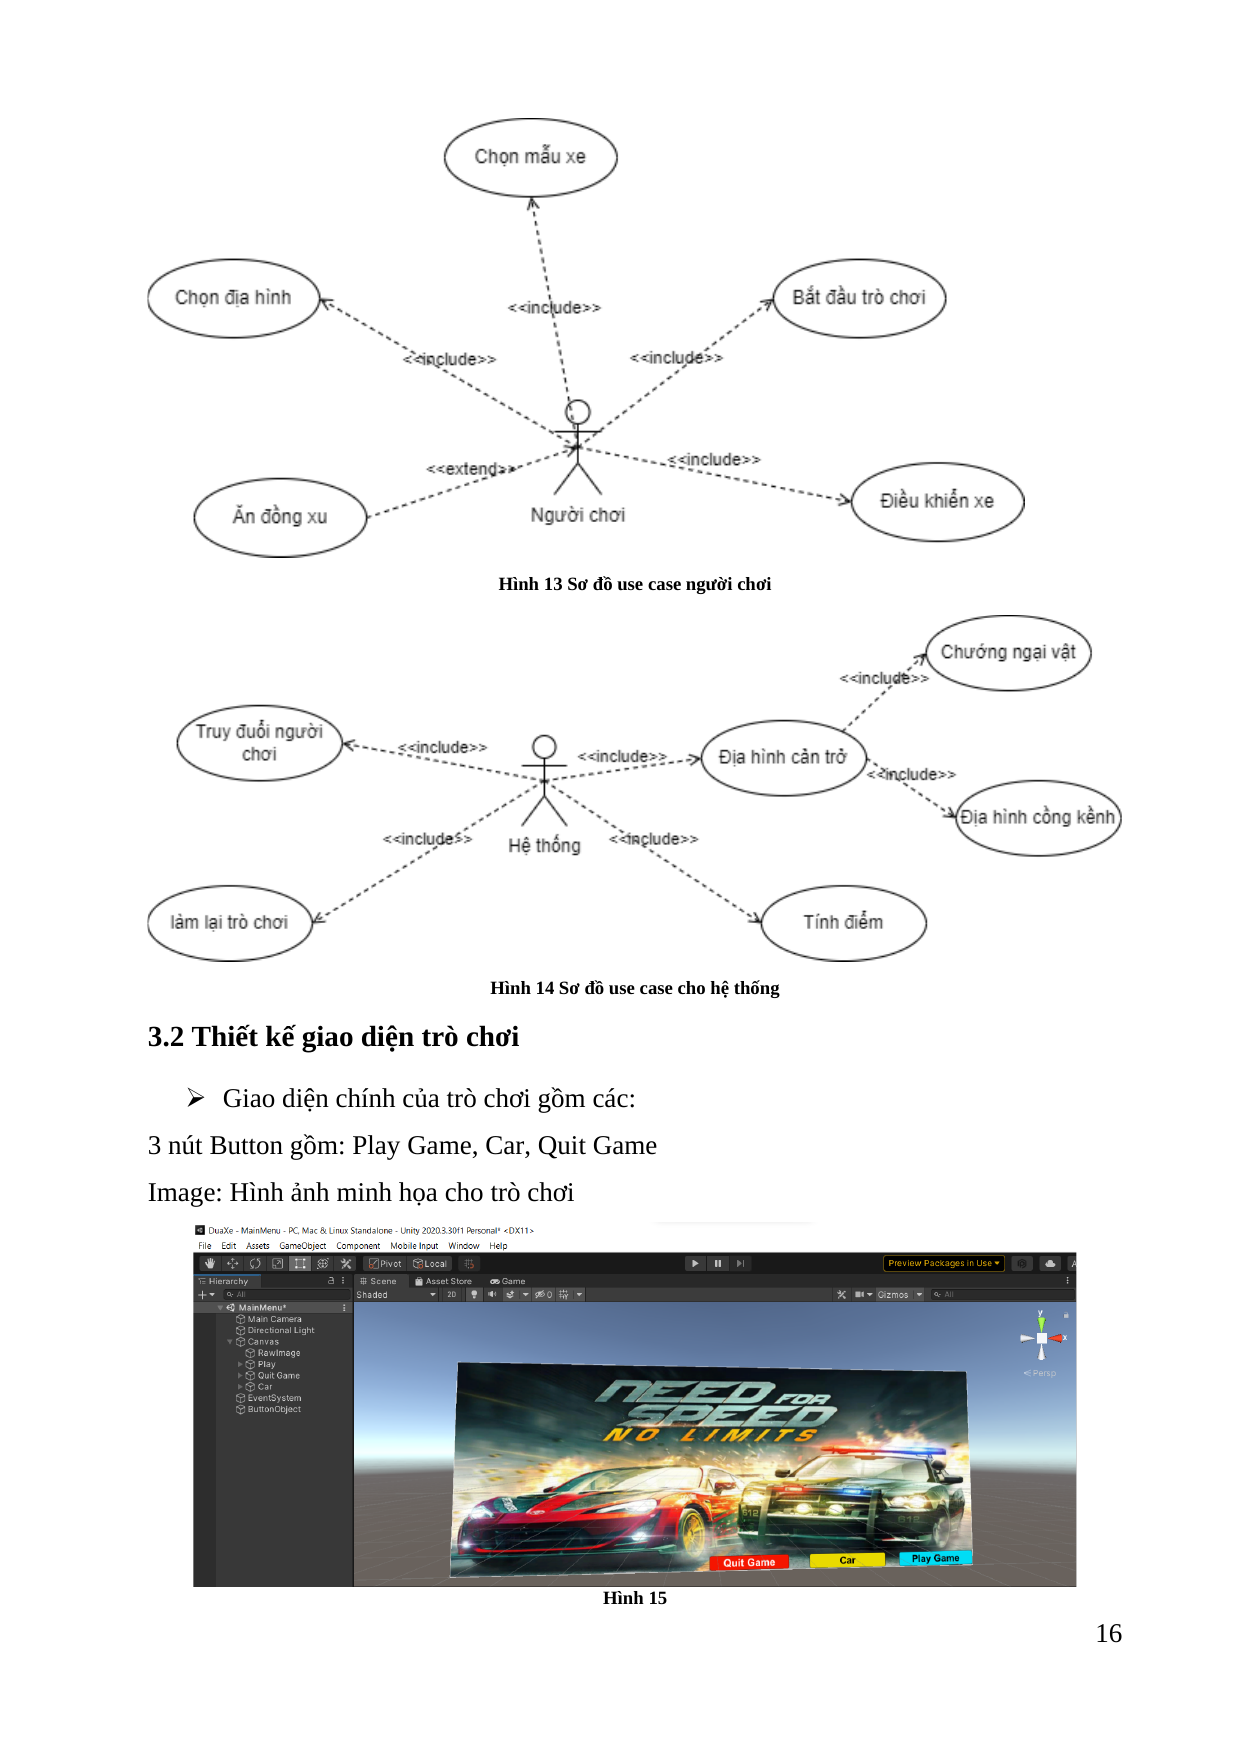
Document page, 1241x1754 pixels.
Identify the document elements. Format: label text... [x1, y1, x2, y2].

picture [193, 1222, 1077, 1587]
text Hình 14 Sơ đồ use case cho hệ thống [148, 977, 1122, 998]
subtitle Thiết kế giao diện trò chơi [148, 1019, 1122, 1053]
text Hình 13 Sơ đồ use case người chơi [148, 573, 1122, 595]
picture [147, 615, 1122, 962]
text 3 nút Button gồm: Play Game, Car, Quit Game [148, 1129, 1122, 1160]
picture [147, 118, 1025, 558]
list Giao diện chính của trò chơi gồm các: [185, 1082, 1122, 1113]
text Hình 15 [148, 1587, 1122, 1608]
text Image: Hình ảnh minh họa cho trò chơi [148, 1176, 1122, 1207]
